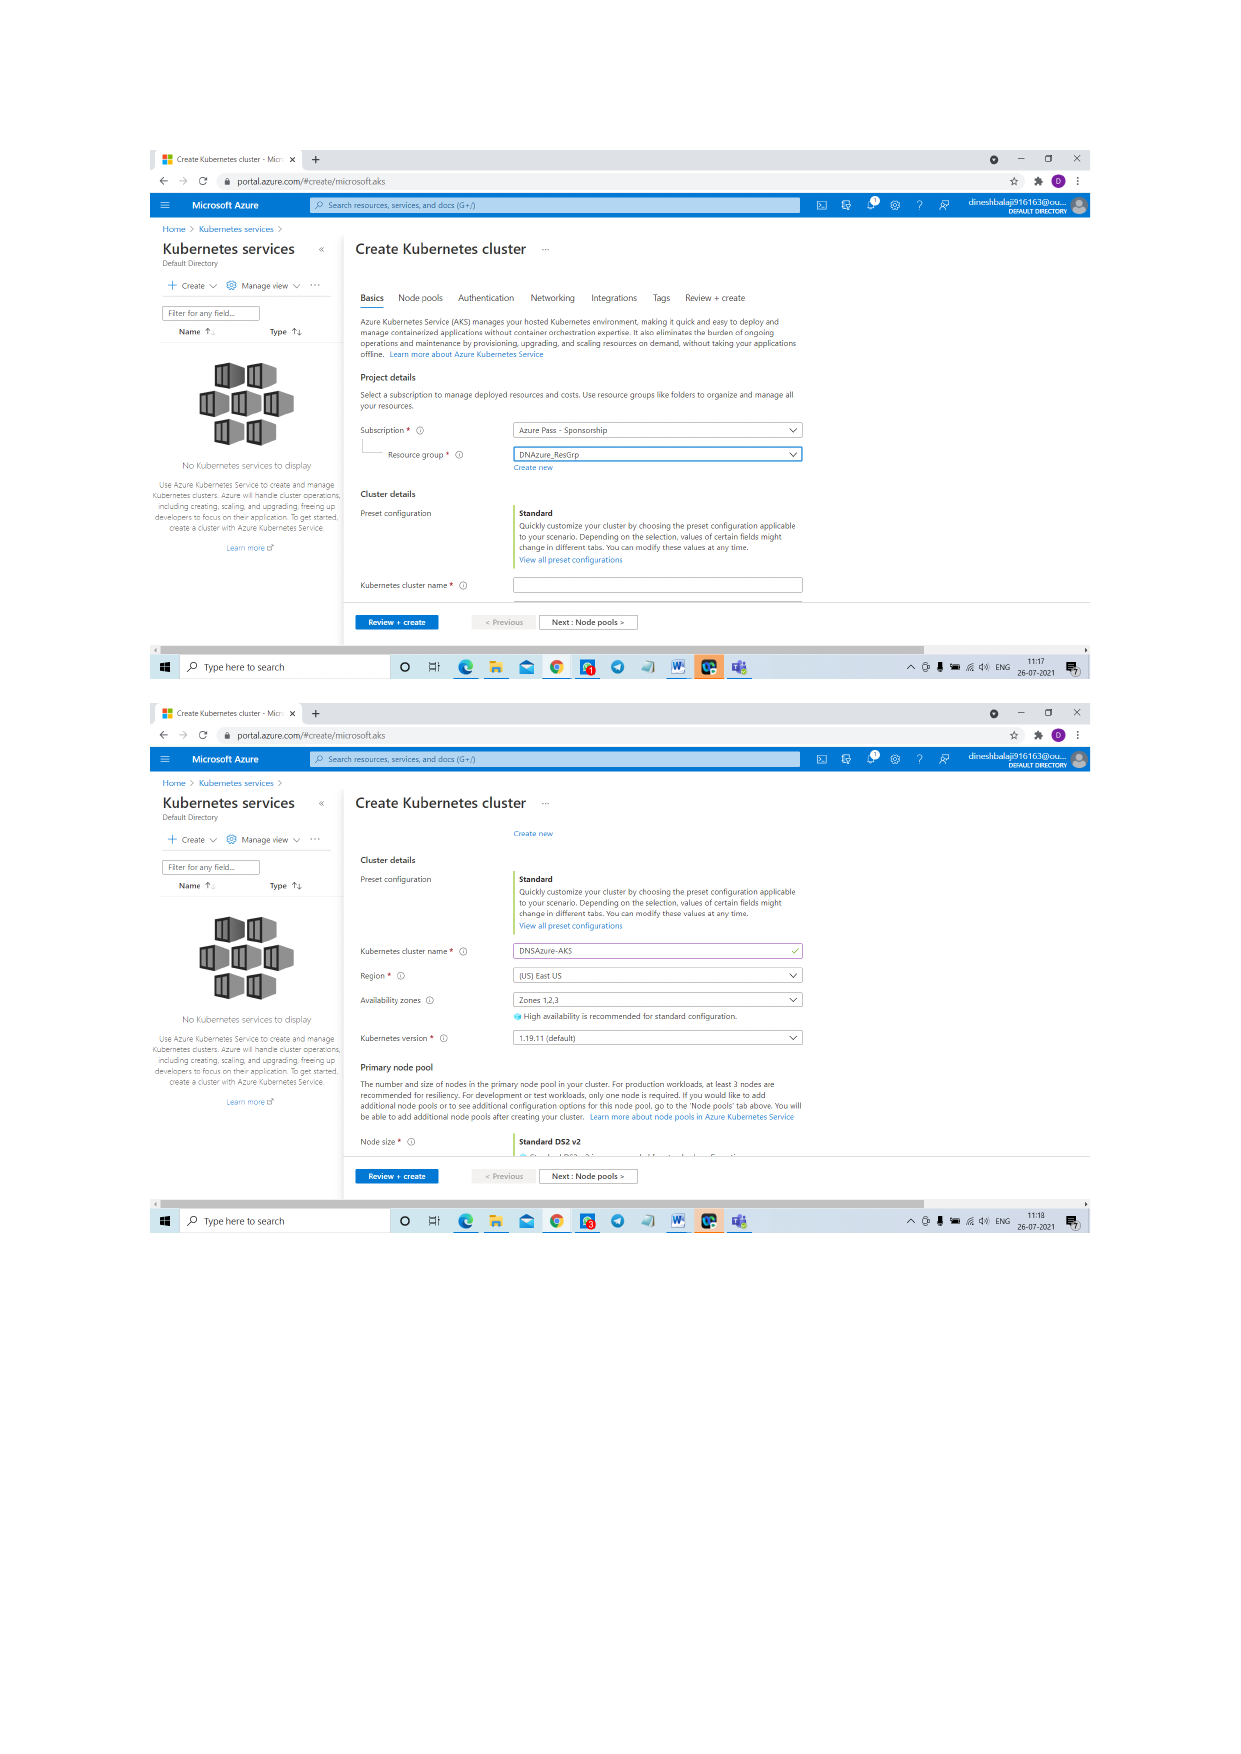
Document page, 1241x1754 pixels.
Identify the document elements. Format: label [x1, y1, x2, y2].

picture [150, 150, 1091, 679]
picture [150, 703, 1091, 1233]
